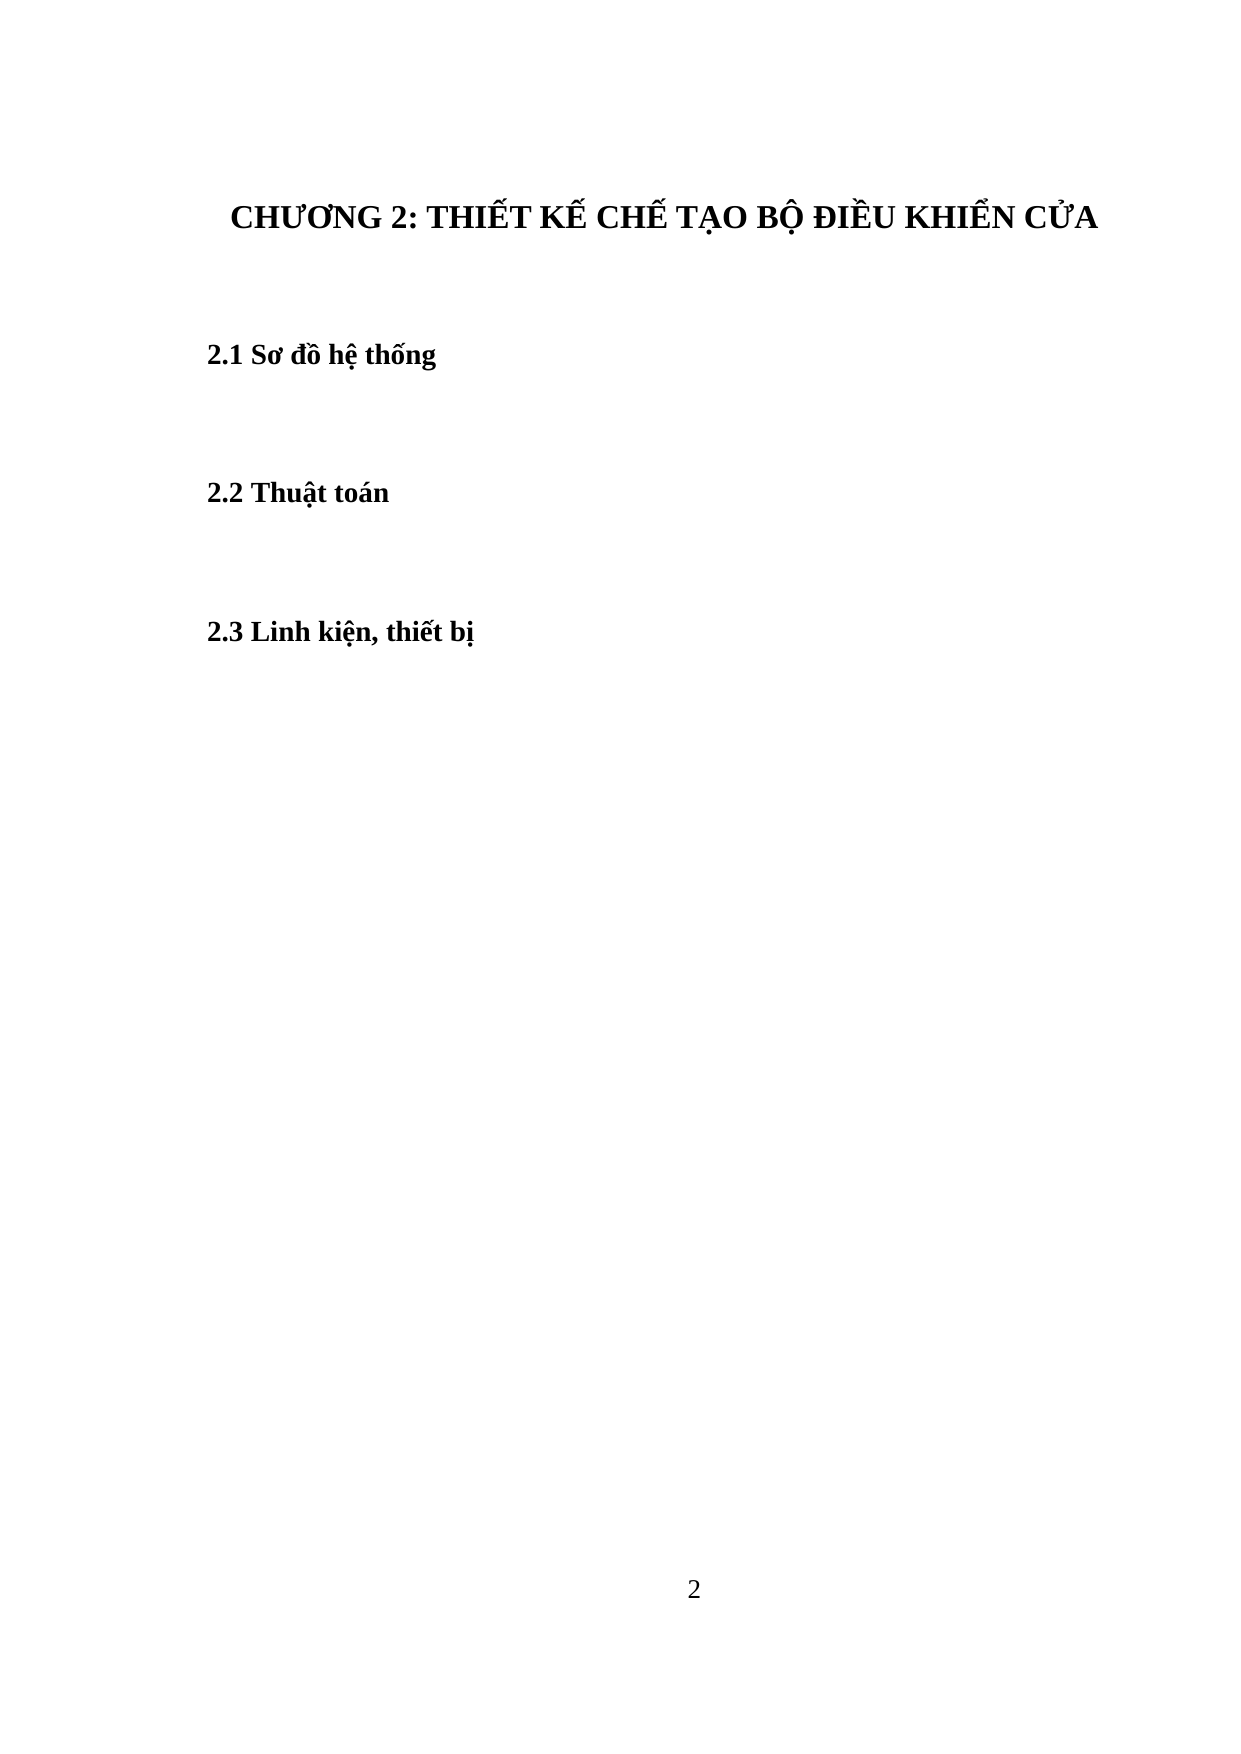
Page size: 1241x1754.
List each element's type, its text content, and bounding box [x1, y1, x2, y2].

subtitle Linh kiện, thiết bị [207, 614, 1122, 647]
subtitle CHƯƠNG 2: THIẾT KẾ CHẾ TẠO BỘ ĐIỀU KHIỂN CỬA [207, 198, 1122, 236]
subtitle Thuật toán [207, 475, 1122, 509]
subtitle Sơ đồ hệ thống [207, 337, 1122, 370]
